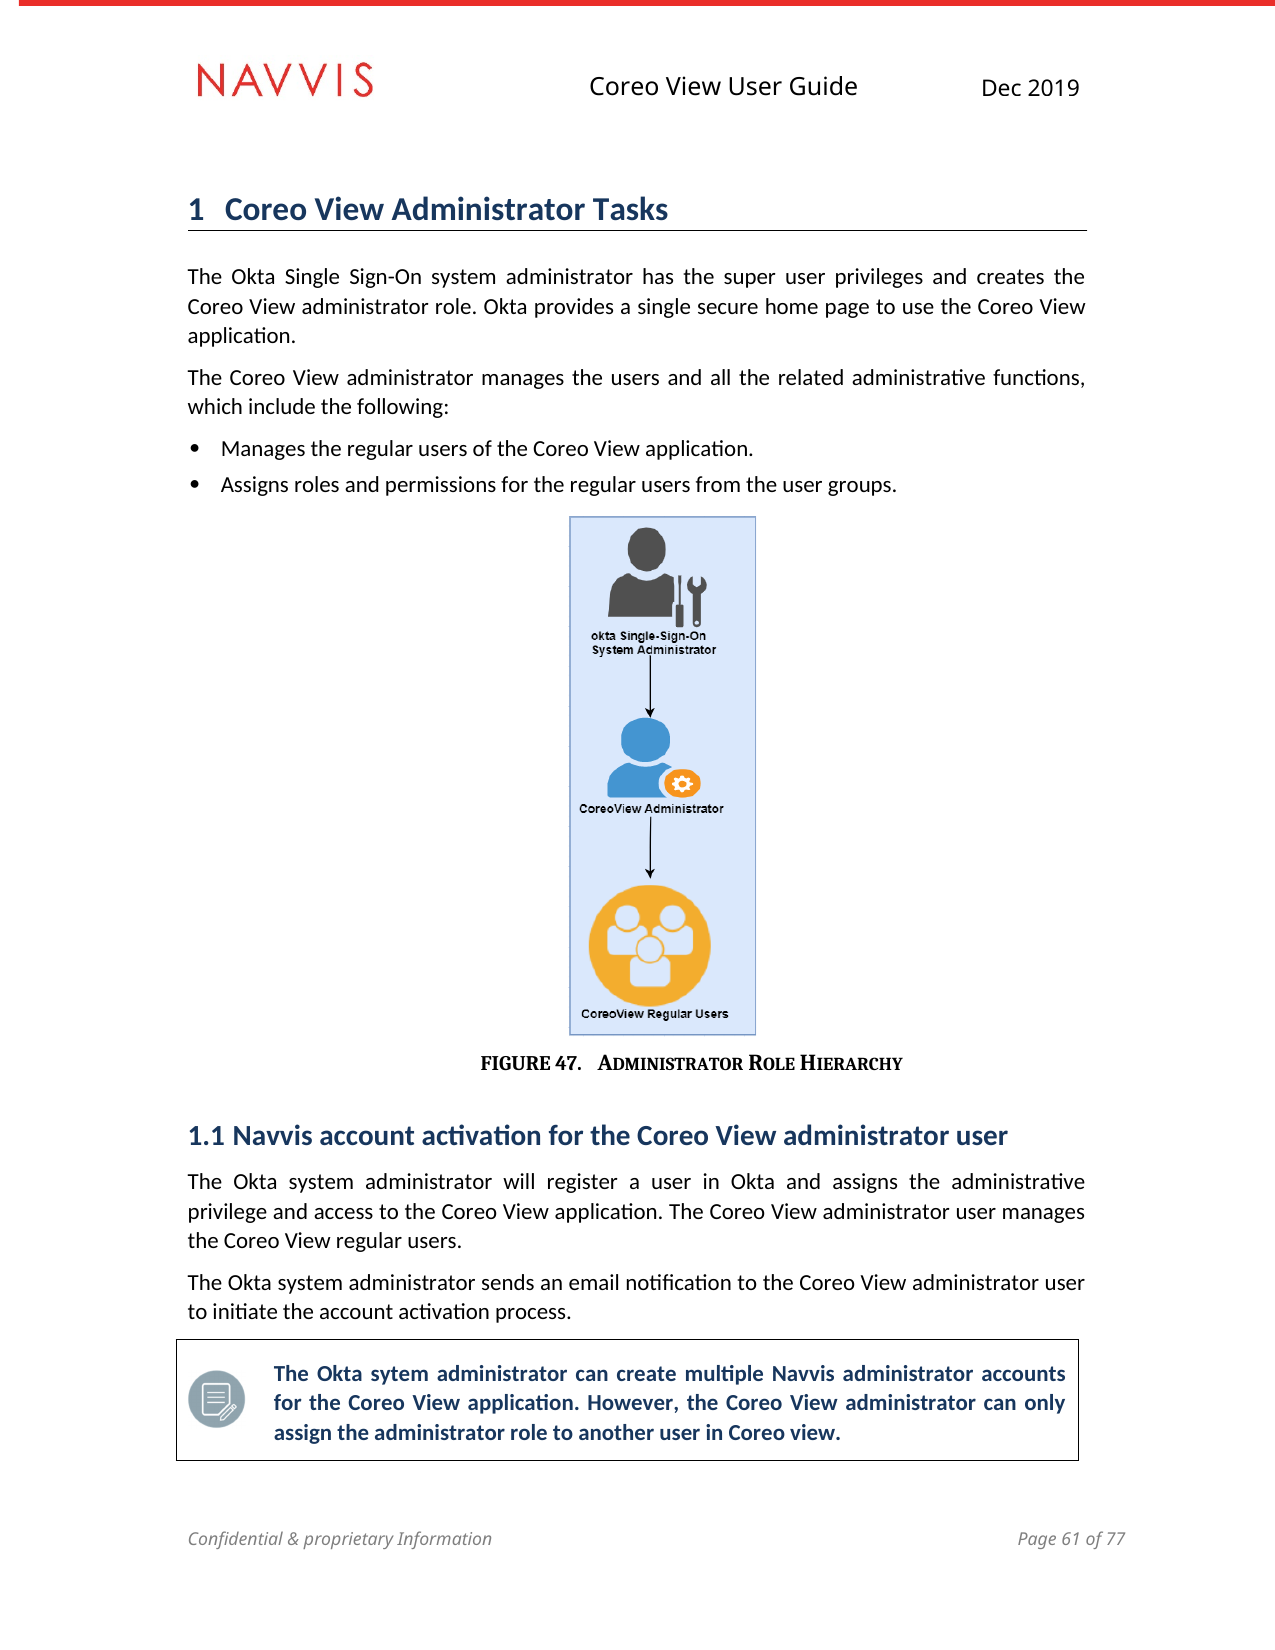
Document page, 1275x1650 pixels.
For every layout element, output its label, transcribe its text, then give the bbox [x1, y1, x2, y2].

text The Okta Single Sign-On system administrator has the super user privileges and creates the Coreo View administrator role. Okta provides a single secure home page to use the Coreo View application. [187, 262, 1087, 349]
table_header [177, 1340, 262, 1460]
picture [187, 1370, 246, 1429]
table_header The Okta sytem administrator can create multiple Navvis administrator accounts for the Coreo View application. However, the Coreo View administrator can only assign the administrator role to another user in Coreo view. [263, 1340, 1078, 1460]
subtitle Coreo View Administrator Tasks [187, 187, 1087, 231]
subtitle Navvis account activation for the Coreo View administrator user [187, 1117, 1087, 1153]
text Assigns roles and permissions for the regular users from the user groups. [191, 470, 1087, 498]
text The Okta system administrator sends an email notification to the Coreo View administrator user to initiate the account activation process. [187, 1268, 1087, 1326]
picture [187, 55, 383, 104]
text The Okta system administrator will register a user in Okta and assigns the administrative privilege and access to the Coreo View application. The Coreo View administrator user manages the Coreo View regular users. [187, 1167, 1087, 1254]
picture [568, 516, 757, 1037]
text The Coreo View administrator manages the users and all the related administrative functions, which include the following: [187, 363, 1087, 420]
text Manages the regular users of the Coreo View application. [191, 434, 1087, 462]
text Administrator Role Hierarchy [296, 1049, 1087, 1076]
